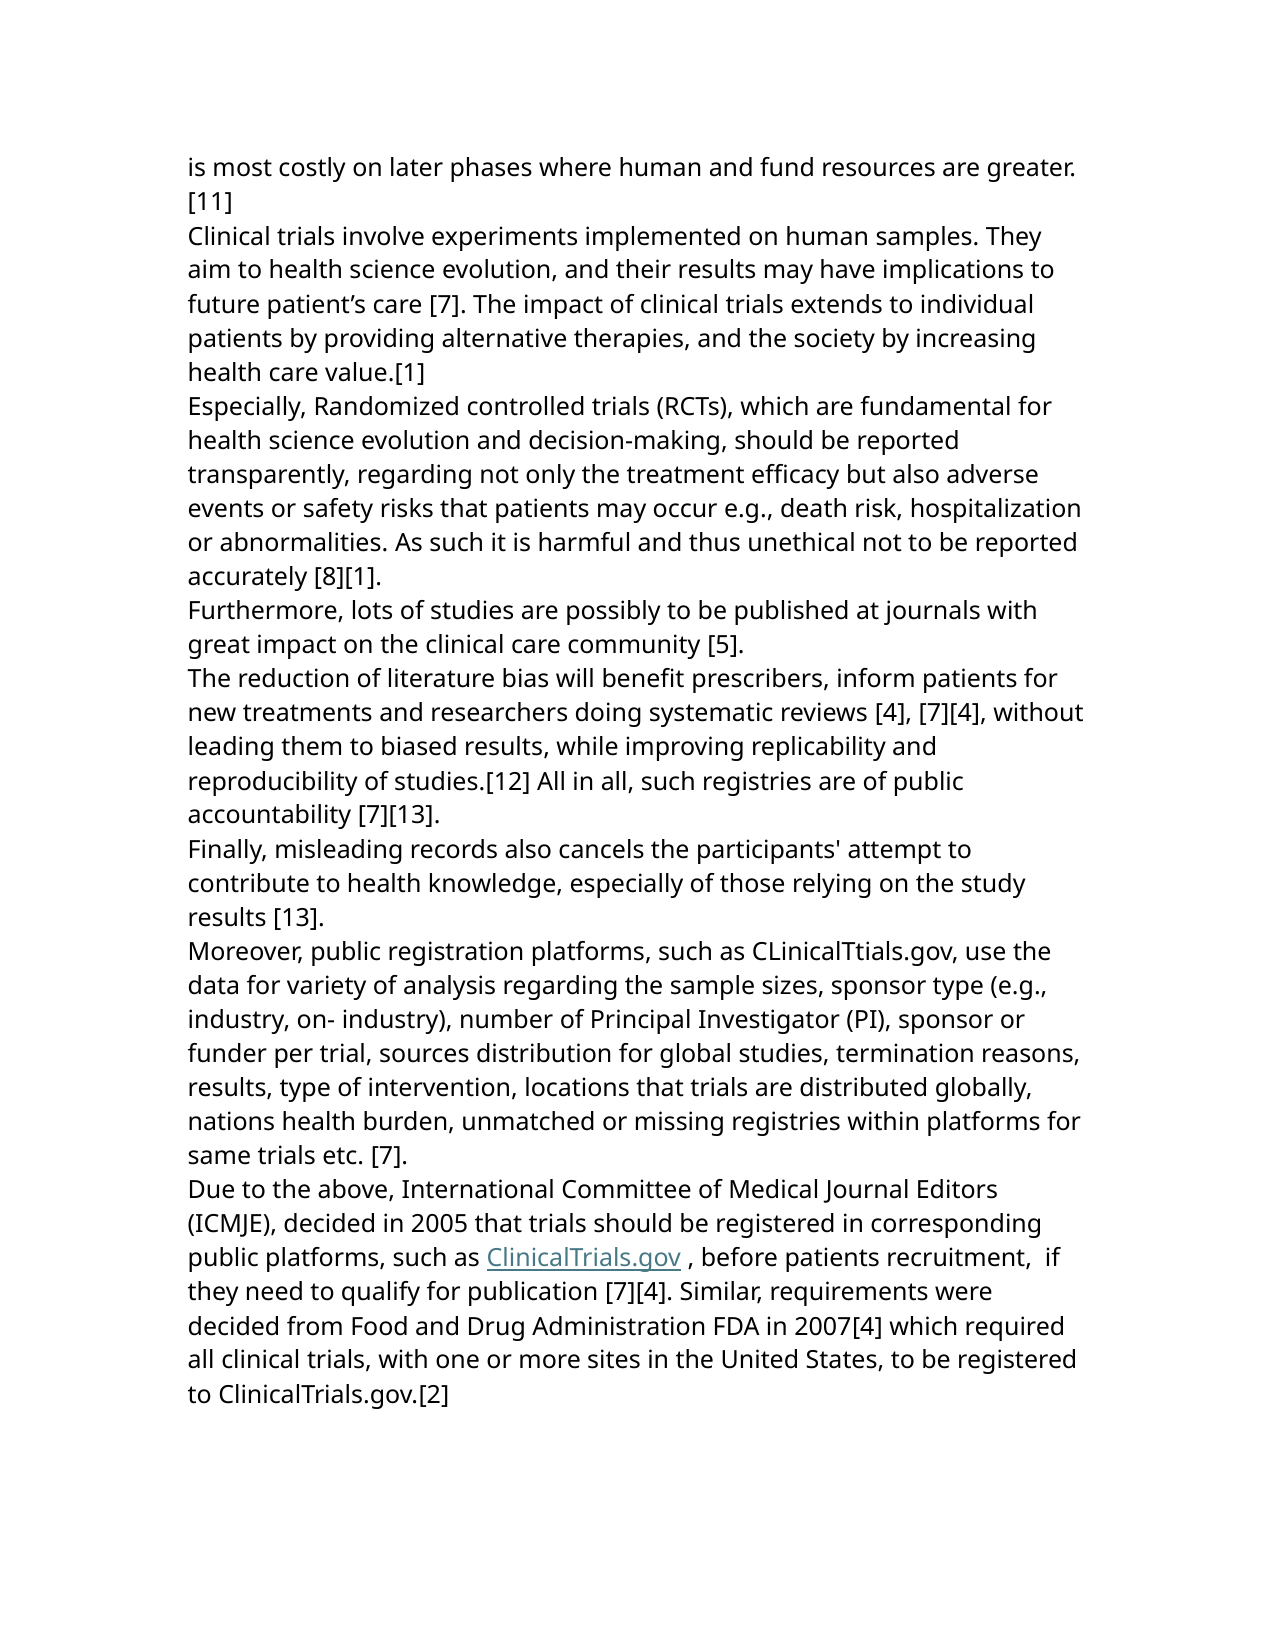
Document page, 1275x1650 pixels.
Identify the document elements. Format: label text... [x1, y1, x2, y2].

text Furthermore, lots of studies are possibly to be published at journals with great impact on the clinical care community . [187, 593, 1087, 661]
text The reduction of literature bias will benefit prescribers, inform patients for new treatments and researchers doing systematic reviews , without leading them to biased results, while improving replicability and reproducibility of studies. All in all, such registries are of public accountability . [187, 661, 1087, 831]
text Finally, misleading records also cancels the participants' attempt to contribute to health knowledge, especially of those relying on the study results . [187, 831, 1087, 933]
text Especially, Randomized controlled trials (RCTs), which are fundamental for health science evolution and decision-making, should be reported transparently, regarding not only the treatment efficacy but also adverse events or safety risks that patients may occur e.g., death risk, hospitalization or abnormalities. As such it is harmful and thus unethical not to be reported accurately . [187, 388, 1087, 593]
text Moreover, public registration platforms, such as CLinicalTtials.gov, use the data for variety of analysis regarding the sample sizes, sponsor type (e.g., industry, on- industry), number of Principal Investigator (PI), sponsor or funder per trial, sources distribution for global studies, termination reasons, results, type of intervention, locations that trials are distributed globally, nations health burden, unmatched or missing registries within platforms for same trials etc. . [187, 933, 1087, 1172]
text Due to the above, International Committee of Medical Journal Editors (ICMJE), decided in 2005 that trials should be registered in corresponding public platforms, such as ClinicalTrials.gov , before patients recruitment, if they need to qualify for publication . Similar, requirements were decided from Food and Drug Administration FDA in 2007 which required all clinical trials, with one or more sites in the United States, to be registered to ClinicalTrials.gov. [187, 1172, 1087, 1410]
text Clinical trials involve experiments implemented on human samples. They aim to health science evolution, and their results may have implications to future patient’s care . The impact of clinical trials extends to individual patients by providing alternative therapies, and the society by increasing health care value. [187, 218, 1087, 388]
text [187, 150, 1087, 218]
